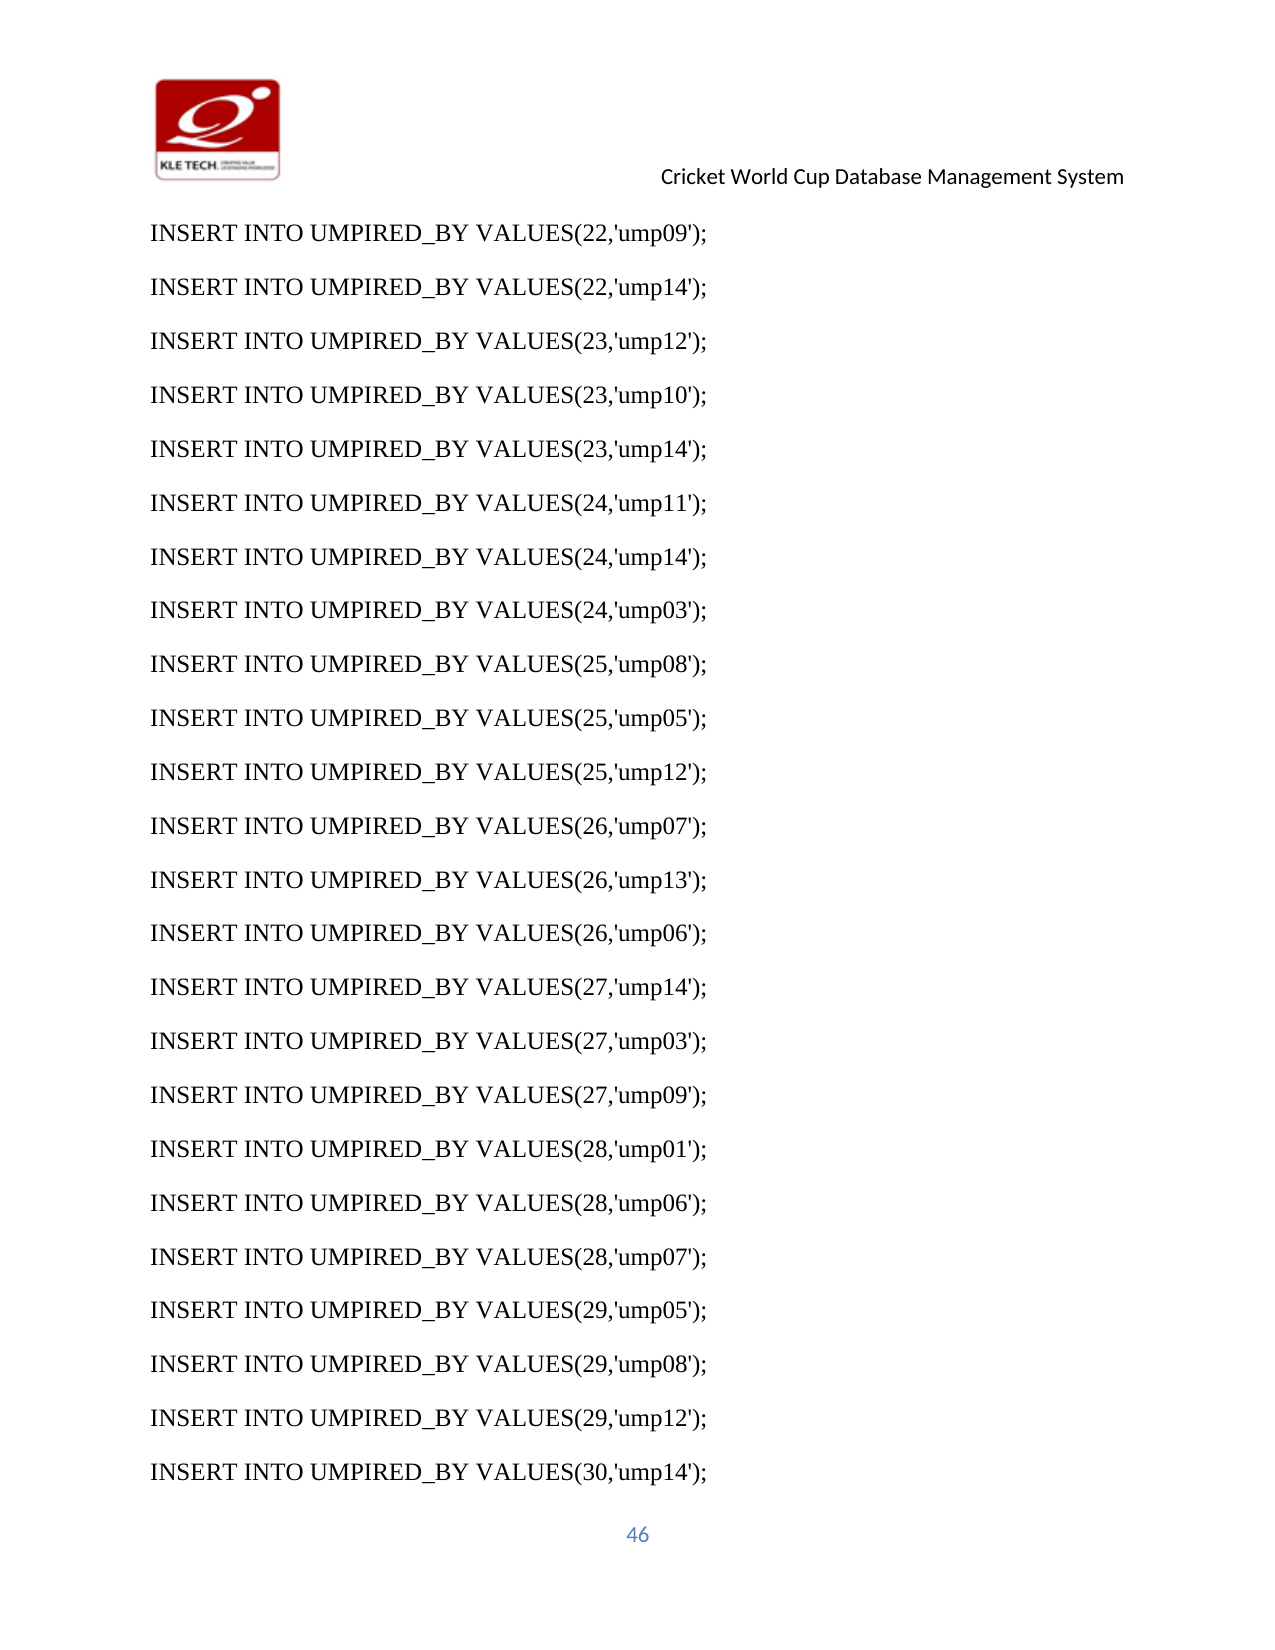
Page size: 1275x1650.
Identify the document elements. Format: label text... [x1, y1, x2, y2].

text INSERT INTO UMPIRED_BY VALUES(28,'ump01'); [150, 1134, 1125, 1163]
text INSERT INTO UMPIRED_BY VALUES(24,'ump14'); [150, 542, 1125, 570]
text INSERT INTO UMPIRED_BY VALUES(22,'ump14'); [150, 272, 1125, 301]
text INSERT INTO UMPIRED_BY VALUES(27,'ump03'); [150, 1026, 1125, 1055]
text INSERT INTO UMPIRED_BY VALUES(23,'ump14'); [150, 434, 1125, 463]
text INSERT INTO UMPIRED_BY VALUES(26,'ump13'); [150, 865, 1125, 893]
text INSERT INTO UMPIRED_BY VALUES(29,'ump12'); [150, 1403, 1125, 1432]
text INSERT INTO UMPIRED_BY VALUES(24,'ump03'); [150, 595, 1125, 624]
text INSERT INTO UMPIRED_BY VALUES(23,'ump10'); [150, 380, 1125, 409]
text INSERT INTO UMPIRED_BY VALUES(26,'ump07'); [150, 811, 1125, 839]
text INSERT INTO UMPIRED_BY VALUES(28,'ump07'); [150, 1242, 1125, 1270]
text INSERT INTO UMPIRED_BY VALUES(29,'ump08'); [150, 1349, 1125, 1378]
text INSERT INTO UMPIRED_BY VALUES(24,'ump11'); [150, 488, 1125, 516]
text INSERT INTO UMPIRED_BY VALUES(30,'ump14'); [150, 1457, 1125, 1486]
text INSERT INTO UMPIRED_BY VALUES(27,'ump09'); [150, 1080, 1125, 1109]
picture [150, 73, 285, 185]
text INSERT INTO UMPIRED_BY VALUES(22,'ump09'); [150, 218, 1125, 247]
text INSERT INTO UMPIRED_BY VALUES(25,'ump05'); [150, 703, 1125, 732]
text INSERT INTO UMPIRED_BY VALUES(23,'ump12'); [150, 326, 1125, 355]
text INSERT INTO UMPIRED_BY VALUES(25,'ump08'); [150, 649, 1125, 678]
text INSERT INTO UMPIRED_BY VALUES(28,'ump06'); [150, 1188, 1125, 1217]
text INSERT INTO UMPIRED_BY VALUES(26,'ump06'); [150, 918, 1125, 947]
text INSERT INTO UMPIRED_BY VALUES(29,'ump05'); [150, 1296, 1125, 1324]
text INSERT INTO UMPIRED_BY VALUES(25,'ump12'); [150, 757, 1125, 786]
text INSERT INTO UMPIRED_BY VALUES(27,'ump14'); [150, 972, 1125, 1001]
